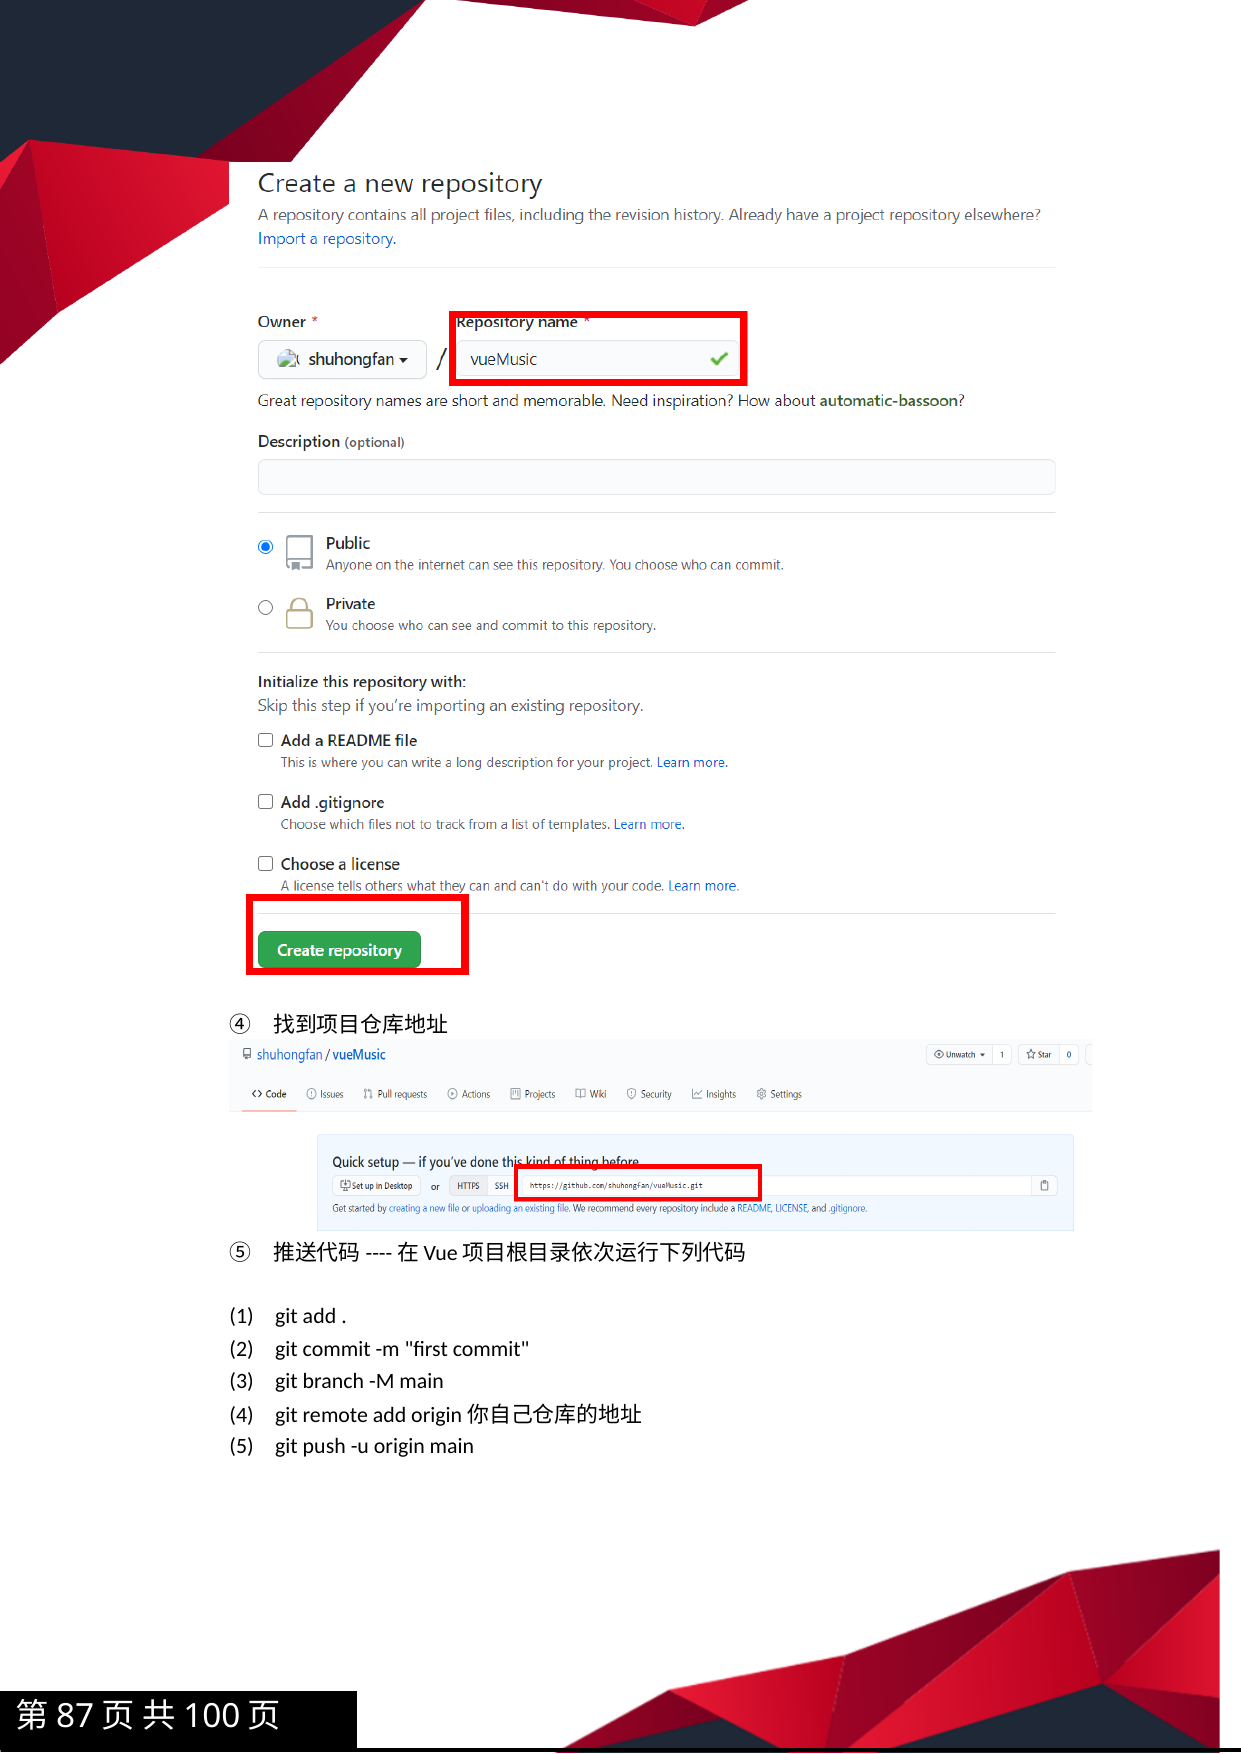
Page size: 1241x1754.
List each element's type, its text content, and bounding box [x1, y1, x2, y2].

list git push -u origin main [229, 1429, 1053, 1462]
picture [0, 1488, 1241, 1753]
list git remote add origin 你自己仓库的地址 [229, 1397, 1053, 1429]
list 推送代码 ---- 在Vue项目根目录依次运行下列代码 [187, 1234, 1053, 1267]
list git branch -M main [229, 1364, 1053, 1397]
list 找到项目仓库地址 [187, 1007, 1053, 1039]
picture [0, 0, 1094, 978]
list git add . [229, 1299, 1053, 1332]
picture [229, 1039, 1093, 1232]
list git commit -m "first commit" [229, 1332, 1053, 1364]
